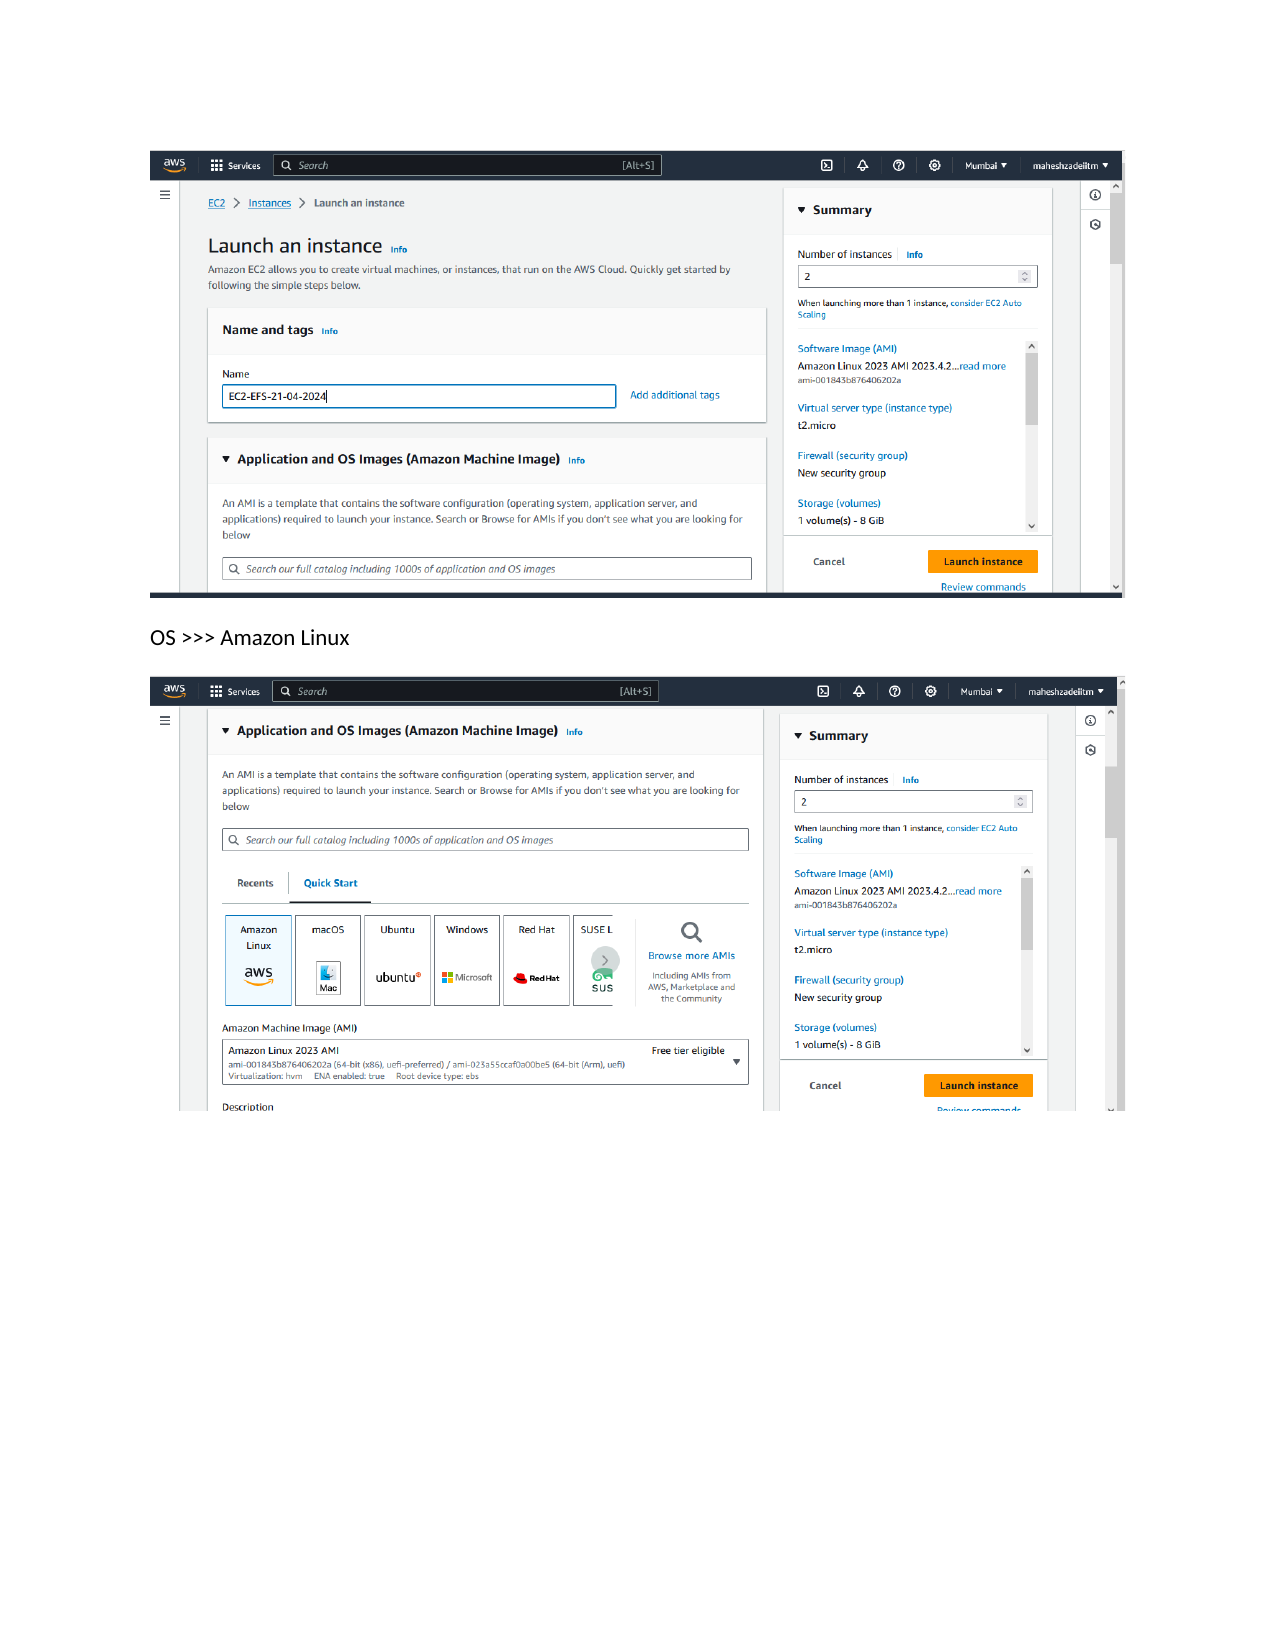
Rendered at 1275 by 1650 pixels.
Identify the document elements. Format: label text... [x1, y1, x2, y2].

text OS >>> Amazon Linux [150, 623, 1125, 651]
picture [150, 150, 1125, 598]
picture [150, 675, 1125, 1111]
